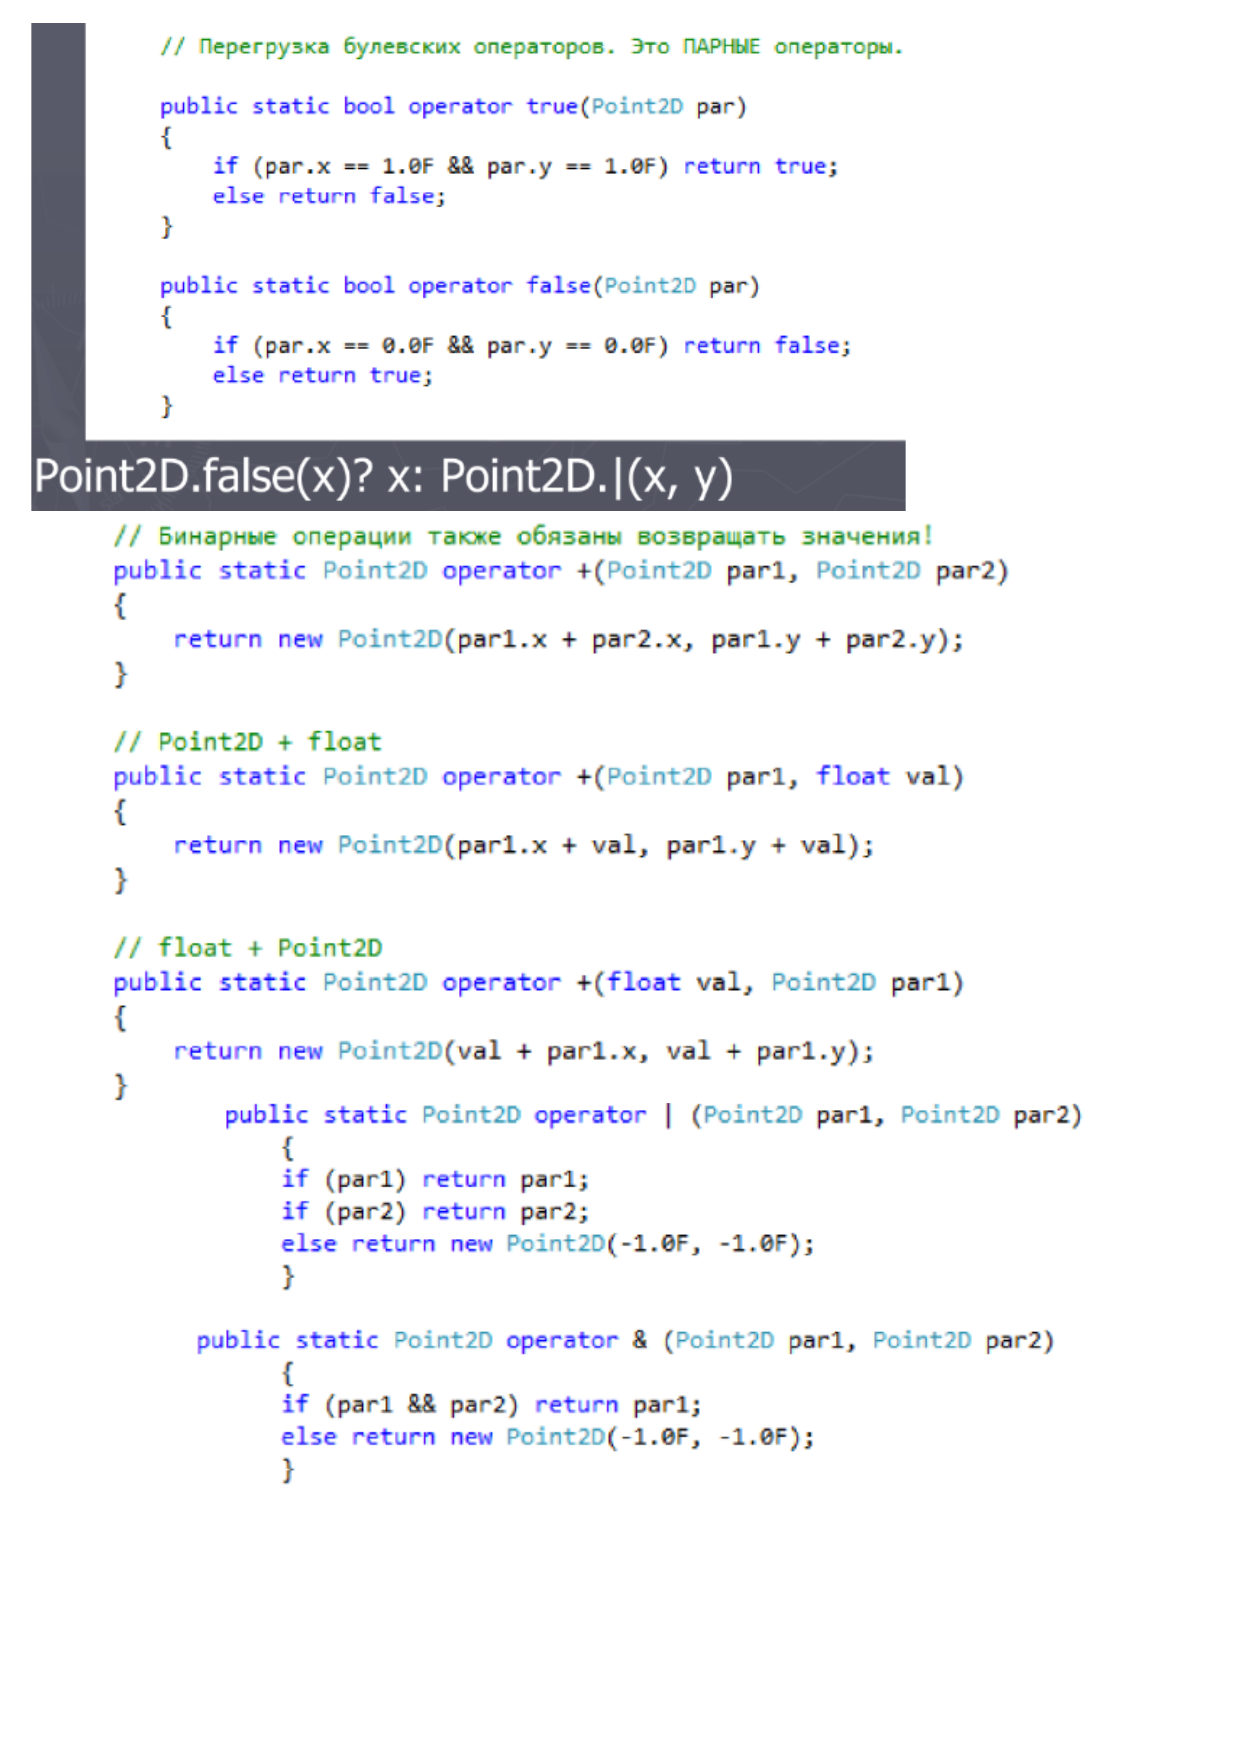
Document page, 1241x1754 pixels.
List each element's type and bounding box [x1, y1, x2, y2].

picture [31, 23, 906, 511]
picture [89, 516, 1086, 1486]
